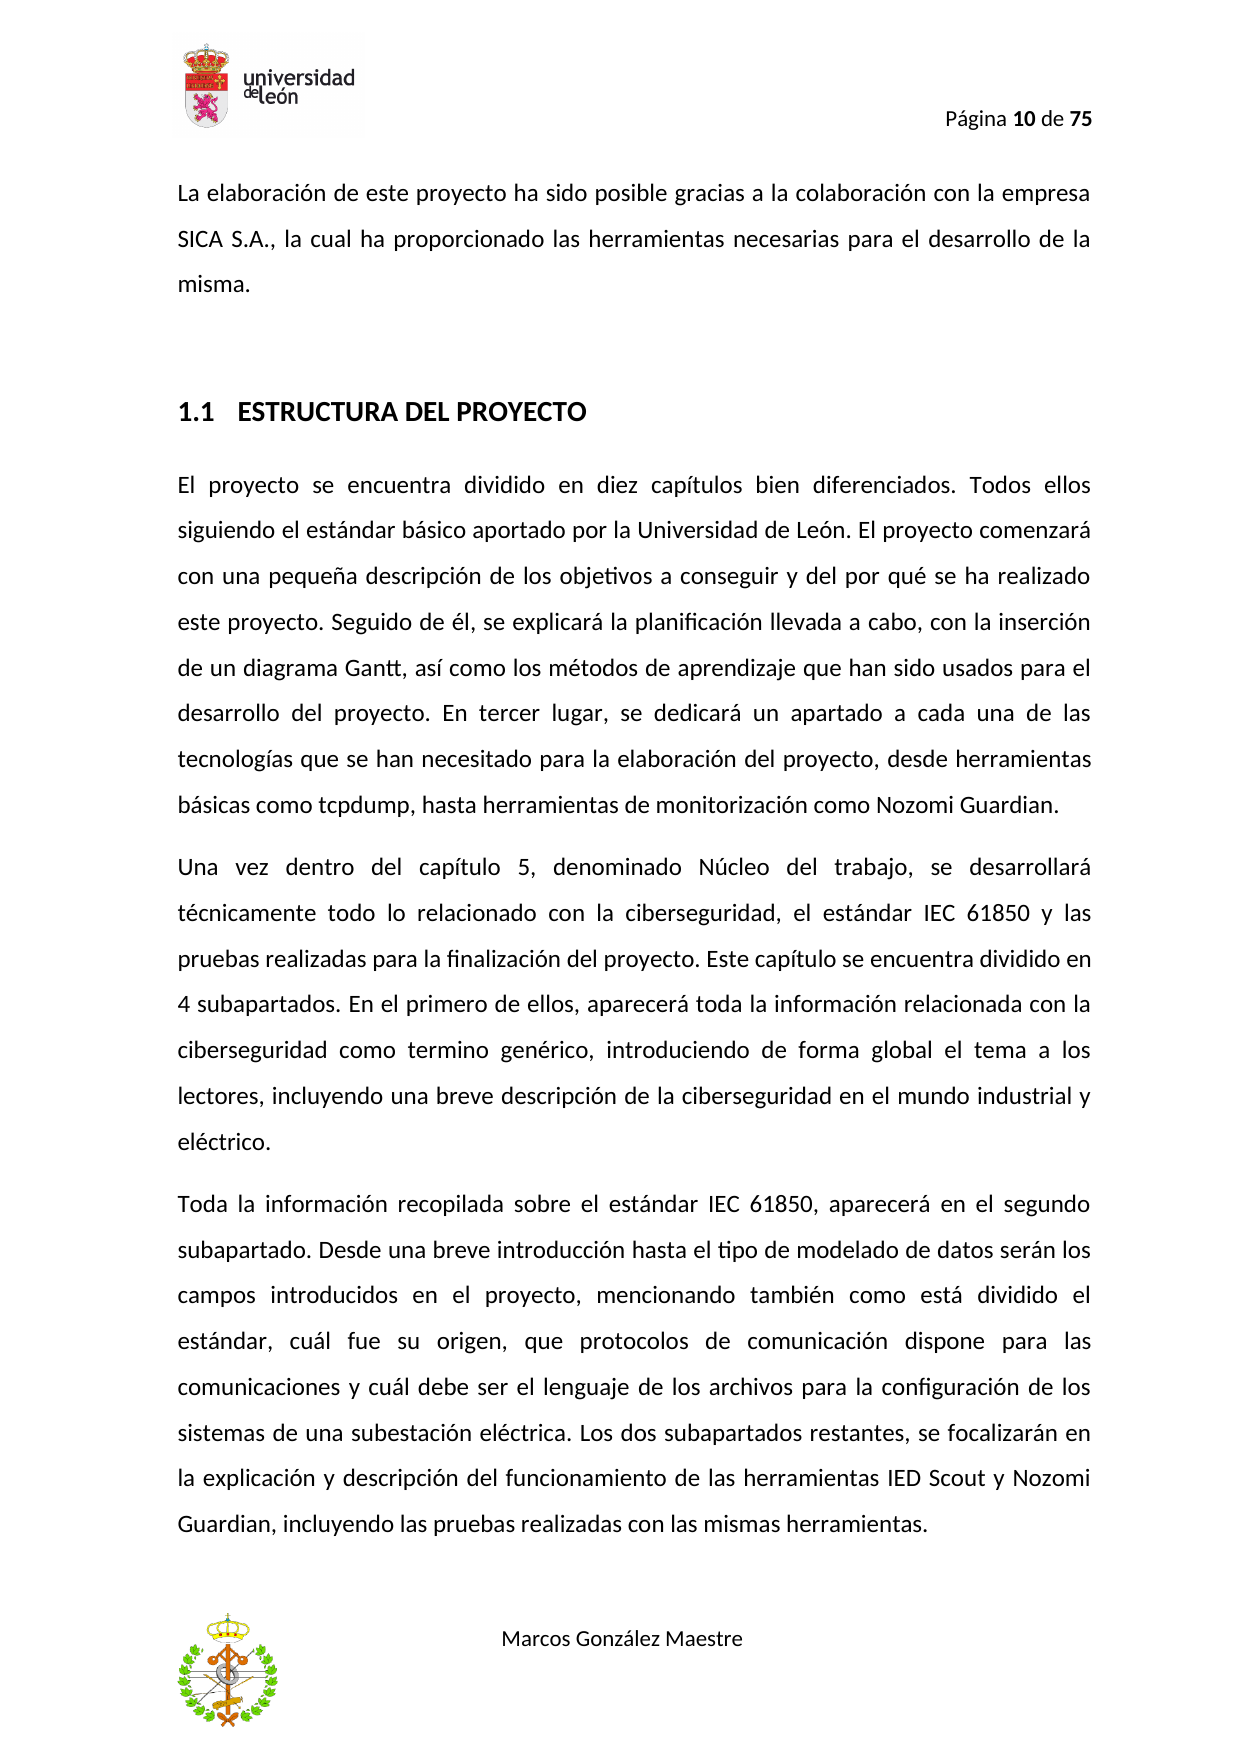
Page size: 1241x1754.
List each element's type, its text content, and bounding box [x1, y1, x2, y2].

text El proyecto se encuentra dividido en diez capítulos bien diferenciados. Todos ellos siguiendo el estándar básico aportado por la Universidad de León. El proyecto comenzará con una pequeña descripción de los objetivos a conseguir y del por qué se ha realizado este proyecto. Seguido de él, se explicará la planificación llevada a cabo, con la inserción de un diagrama Gantt, así como los métodos de aprendizaje que han sido usados para el desarrollo del proyecto. En tercer lugar, se dedicará un apartado a cada una de las tecnologías que se han necesitado para la elaboración del proyecto, desde herramientas básicas como tcpdump, hasta herramientas de monitorización como Nozomi Guardian. [177, 469, 1092, 819]
text Toda la información recopilada sobre el estándar IEC 61850, aparecerá en el segundo subapartado. Desde una breve introducción hasta el tipo de modelado de datos serán los campos introducidos en el proyecto, mencionando también como está dividido el estándar, cuál fue su origen, que protocolos de comunicación dispone para las comunicaciones y cuál debe ser el lenguaje de los archivos para la configuración de los sistemas de una subestación eléctrica. Los dos subapartados restantes, se focalizarán en la explicación y descripción del funcionamiento de las herramientas IED Scout y Nozomi Guardian, incluyendo las pruebas realizadas con las mismas herramientas. [177, 1188, 1092, 1539]
subtitle ESTRUCTURA DEL PROYECTO [177, 393, 1092, 429]
picture [172, 32, 365, 138]
picture [177, 1613, 278, 1727]
text La elaboración de este proyecto ha sido posible gracias a la colaboración con la empresa SICA S.A., la cual ha proporcionado las herramientas necesarias para el desarrollo de la misma. [177, 177, 1092, 299]
text Una vez dentro del capítulo 5, denominado Núcleo del trabajo, se desarrollará técnicamente todo lo relacionado con la ciberseguridad, el estándar IEC 61850 y las pruebas realizadas para la finalización del proyecto. Este capítulo se encuentra dividido en 4 subapartados. En el primero de ellos, aparecerá toda la información relacionada con la ciberseguridad como termino genérico, introduciendo de forma global el tema a los lectores, incluyendo una breve descripción de la ciberseguridad en el mundo industrial y eléctrico. [177, 851, 1092, 1156]
